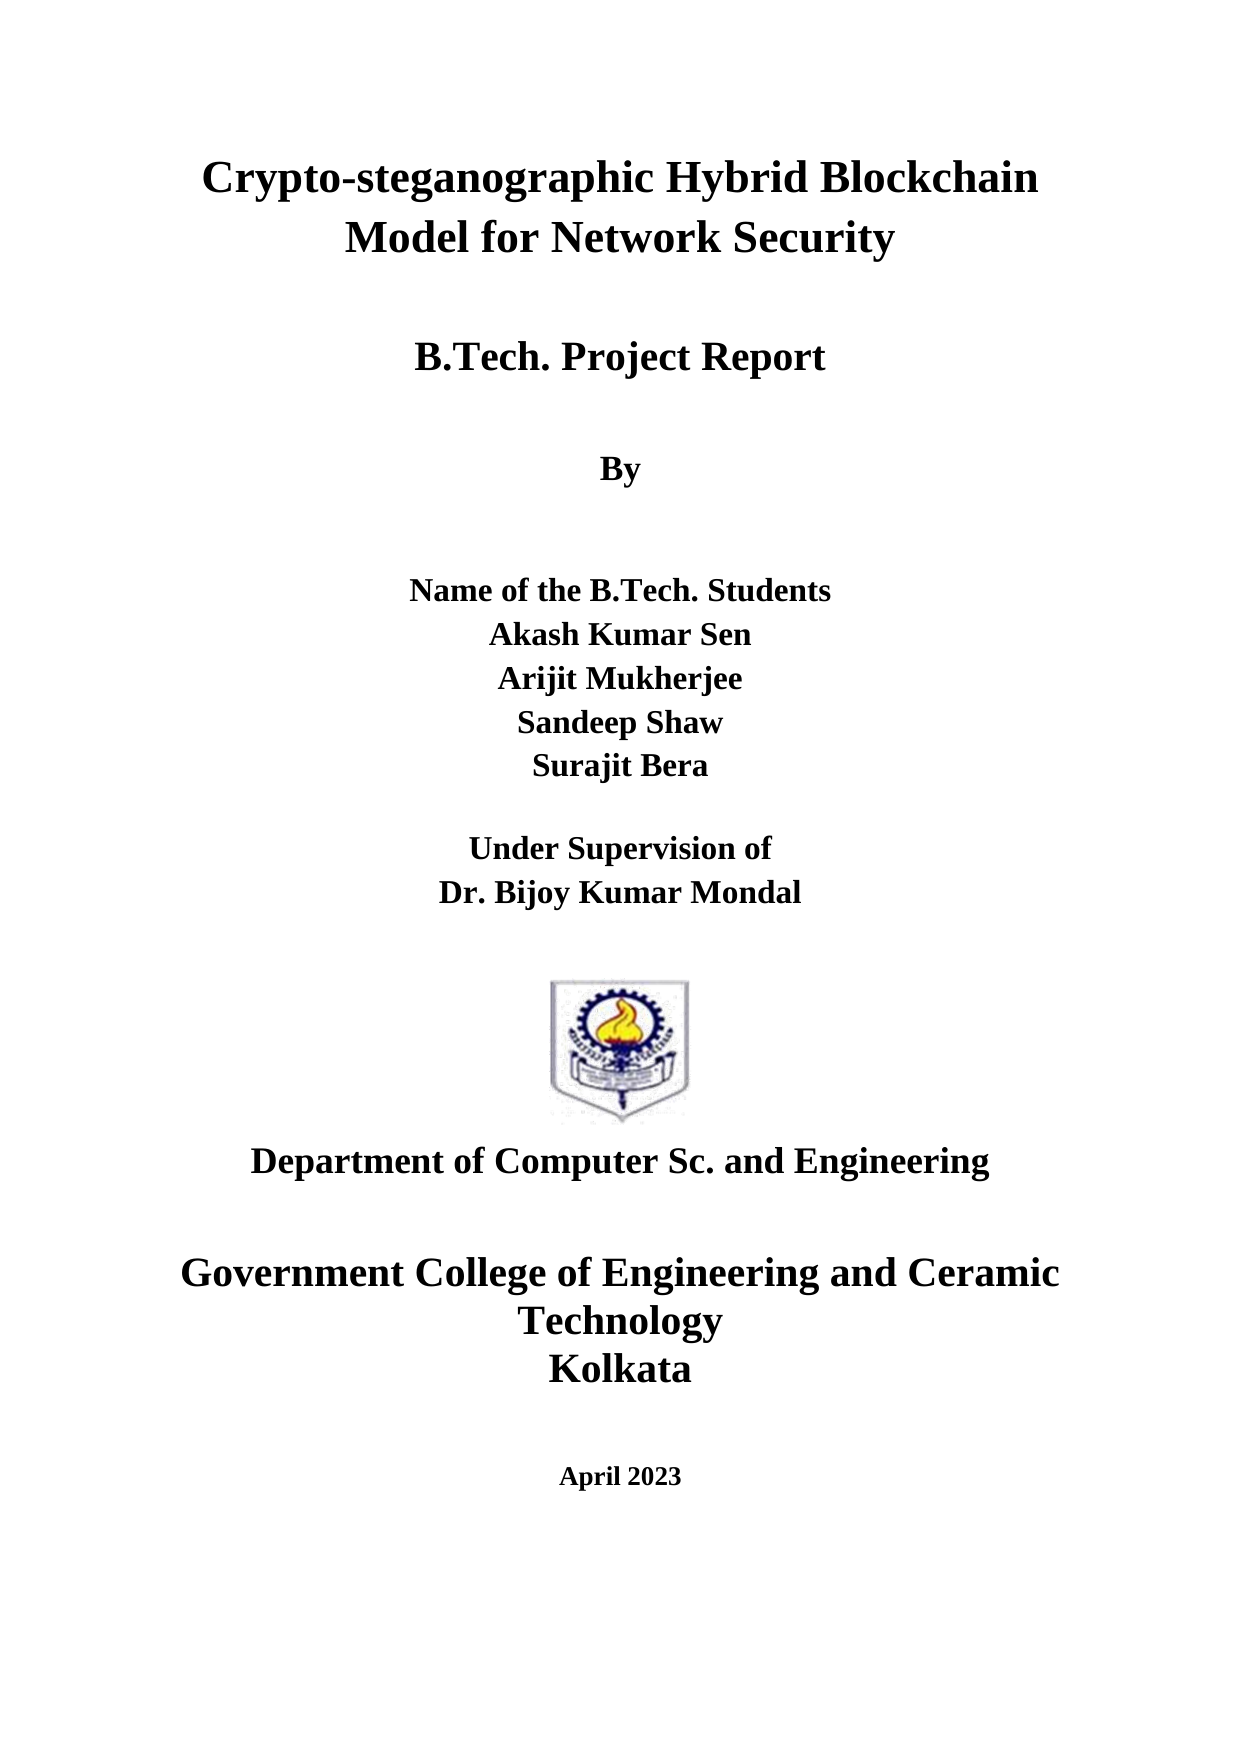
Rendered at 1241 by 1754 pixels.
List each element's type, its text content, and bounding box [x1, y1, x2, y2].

text Crypto-steganographic Hybrid Blockchain Model for Network Security [150, 150, 1090, 263]
text Department of Computer Sc. and Engineering [150, 1138, 1090, 1182]
text Dr. Bijoy Kumar Mondal [150, 872, 1090, 910]
text Akash Kumar Sen [150, 614, 1090, 652]
text April 2023 [150, 1459, 1090, 1491]
picture [549, 977, 692, 1126]
text Government College of Engineering and Ceramic Technology [150, 1249, 1090, 1343]
text Sandeep Shaw [150, 702, 1090, 741]
text B.Tech. Project Report [150, 331, 1090, 379]
text Under Supervision of [150, 828, 1090, 866]
text Surajit Bera [150, 747, 1090, 784]
text Kolkata [150, 1343, 1090, 1391]
text By [150, 448, 1090, 488]
text Arijit Mukherjee [150, 658, 1090, 697]
text Name of the B.Tech. Students [150, 570, 1090, 608]
